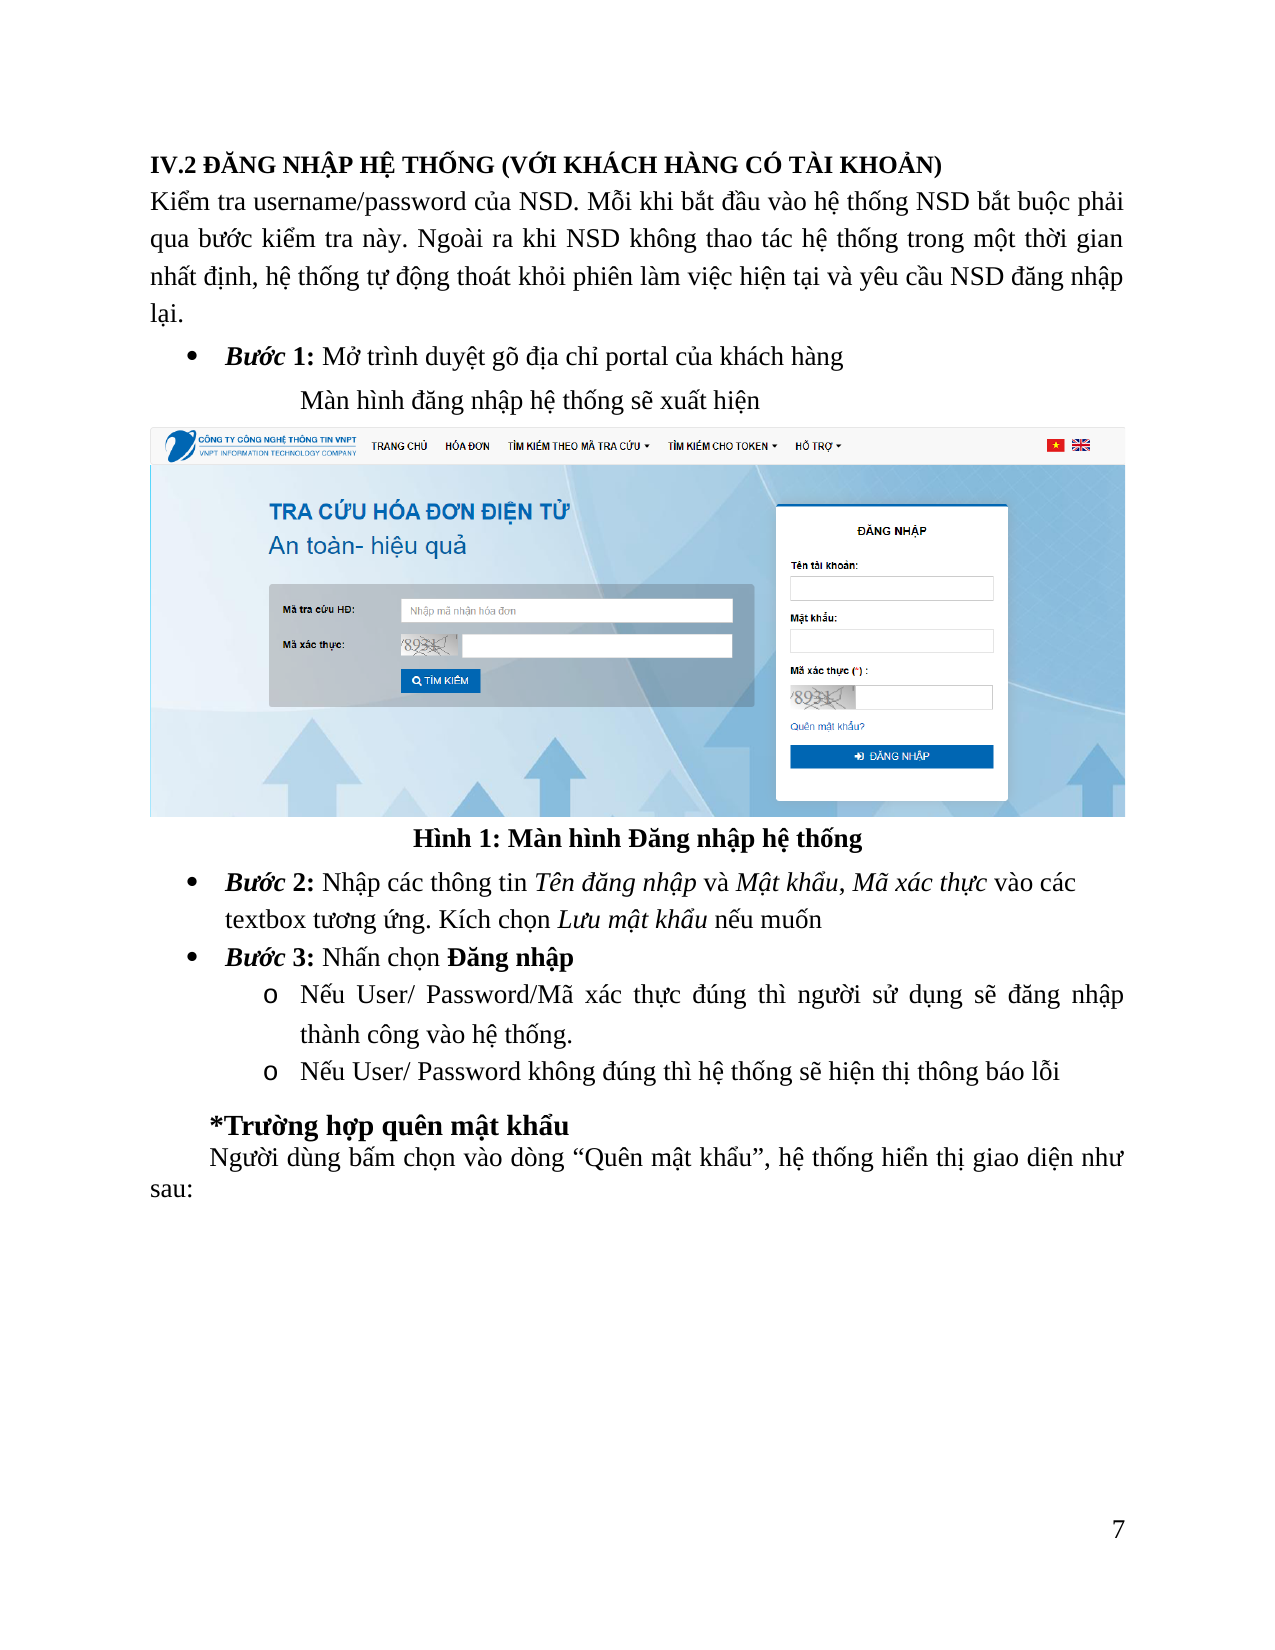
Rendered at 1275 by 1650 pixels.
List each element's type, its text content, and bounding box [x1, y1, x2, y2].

text Kiểm tra username/password của NSD. Mỗi khi bắt đầu vào hệ thống NSD bắt buộc phải qua bước kiểm tra này. Ngoài ra khi NSD không thao tác hệ thống trong một thời gian nhất định, hệ thống tự động thoát khỏi phiên làm việc hiện tại và yêu cầu NSD đăng nhập lại. [150, 185, 1125, 328]
list Nếu User/ Password không đúng thì hệ thống sẽ hiện thị thông báo lỗi [262, 1055, 1125, 1088]
text Người dùng bấm chọn vào dòng “Quên mật khẩu”, hệ thống hiển thị giao diện như sau: [150, 1141, 1125, 1203]
text *Trường hợp quên mật khẩu [150, 1108, 1125, 1141]
list Bước 1: Mở trình duyệt gõ địa chỉ portal của khách hàng [187, 340, 1125, 372]
subtitle IV.2 ĐĂNG NHẬP HỆ THỐNG (VỚI KHÁCH HÀNG CÓ TÀI KHOẢN) [150, 150, 1125, 179]
text Hình 1: Màn hình Đăng nhập hệ thống [150, 817, 1125, 853]
list Bước 3: Nhấn chọn Đăng nhập [187, 941, 1125, 972]
picture [150, 427, 1125, 817]
list Bước 2: Nhập các thông tin Tên đăng nhập và Mật khẩu, Mã xác thực vào các textbox tương ứng. Kích chọn Lưu mật khẩu nếu muốn [187, 866, 1125, 934]
list Nếu User/ Password/Mã xác thực đúng thì người sử dụng sẽ đăng nhập thành công vào hệ thống. [262, 978, 1125, 1049]
text Màn hình đăng nhập hệ thống sẽ xuất hiện [300, 384, 1125, 415]
